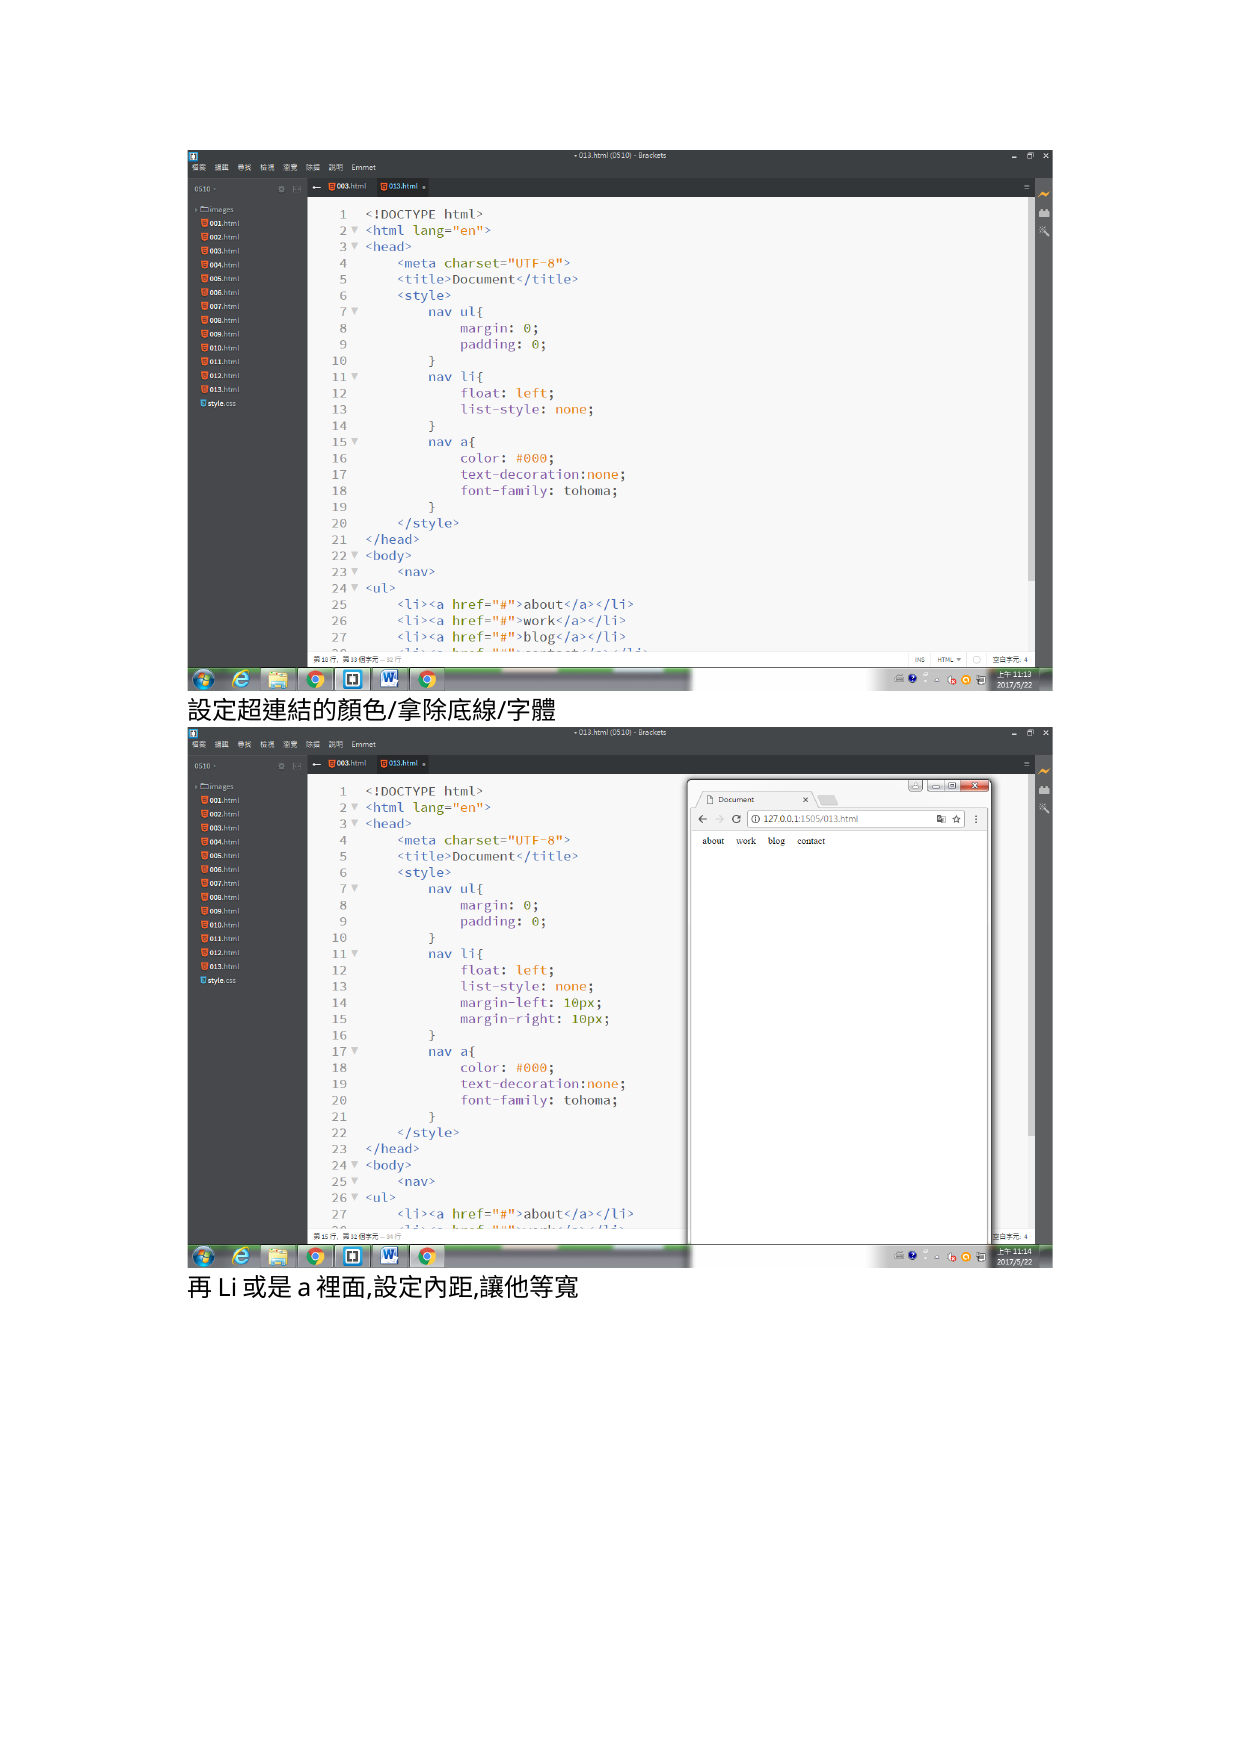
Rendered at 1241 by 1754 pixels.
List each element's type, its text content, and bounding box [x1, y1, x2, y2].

picture [187, 727, 1053, 1268]
text 再Li或是a裡面,設定內距,讓他等寬 [187, 1268, 1053, 1304]
text 設定超連結的顏色/拿除底線/字體 [187, 691, 1053, 727]
picture [187, 150, 1053, 691]
